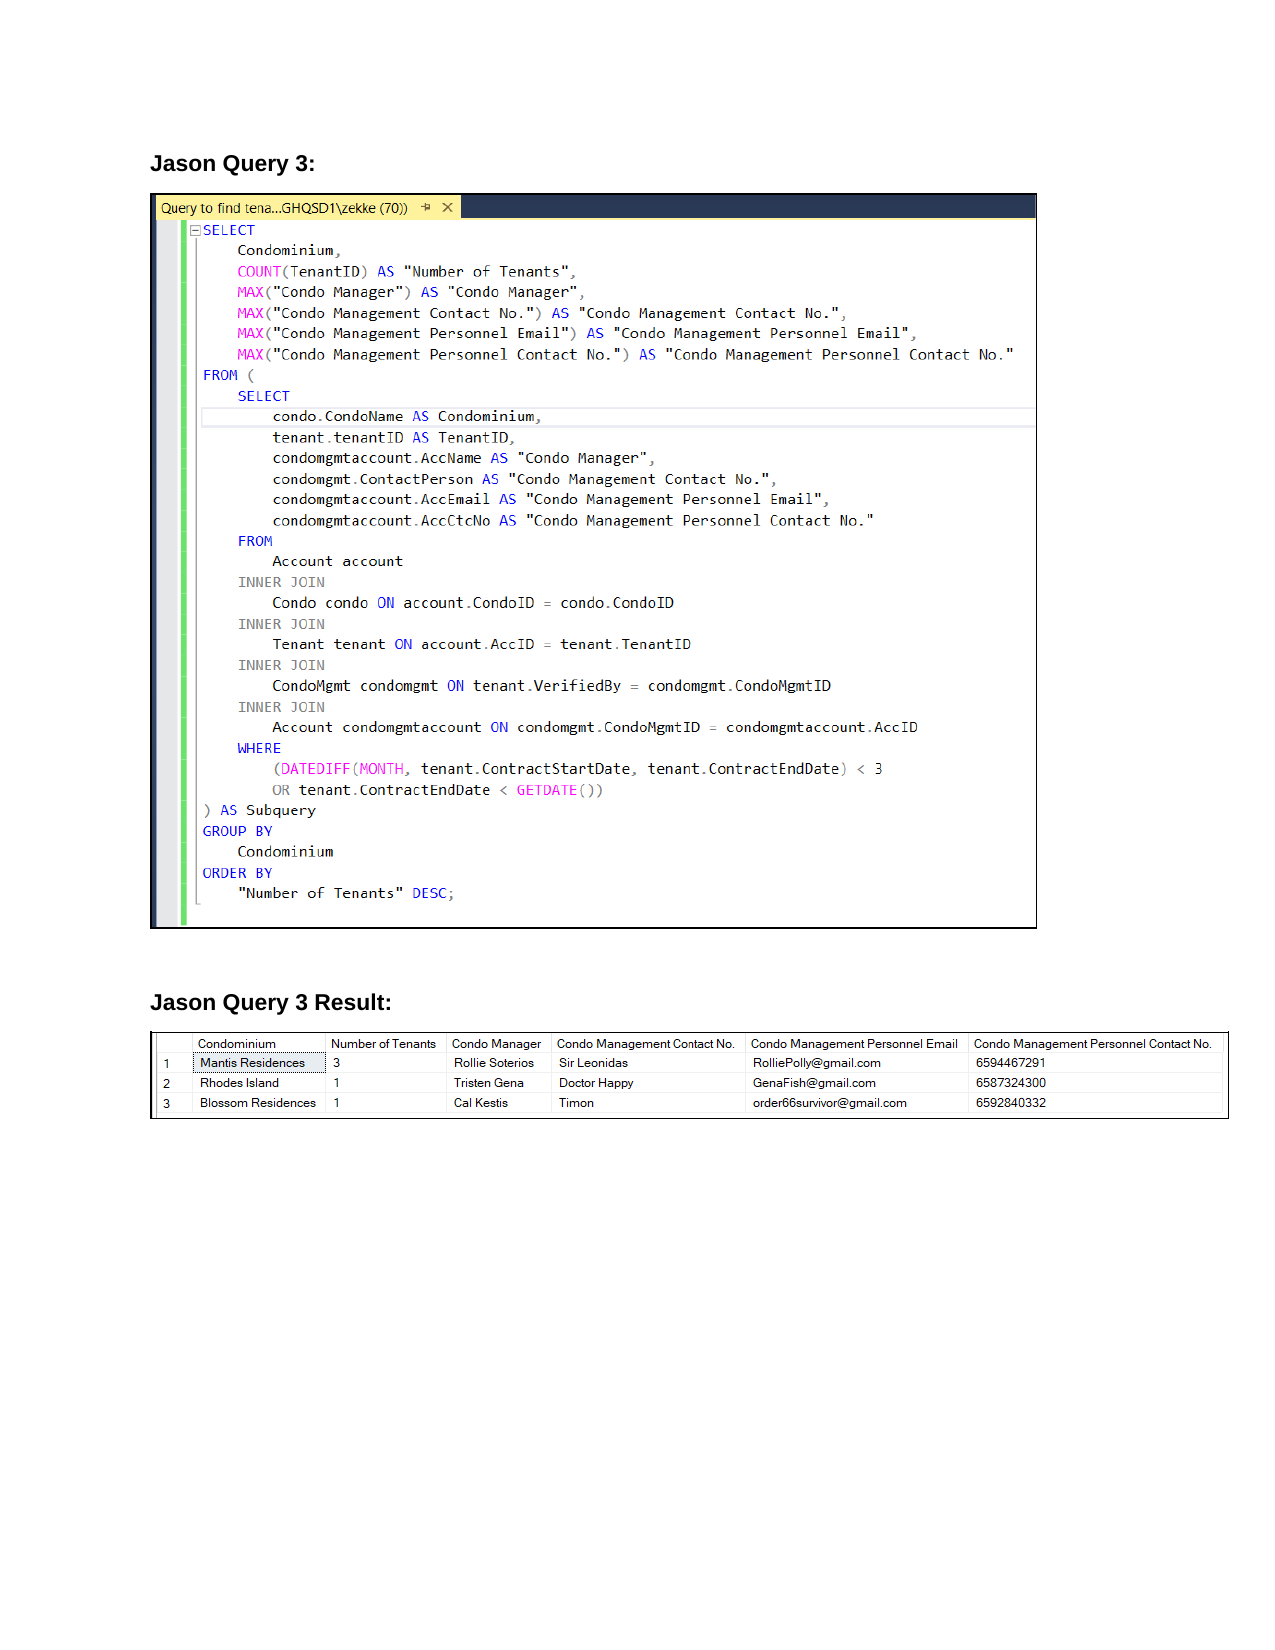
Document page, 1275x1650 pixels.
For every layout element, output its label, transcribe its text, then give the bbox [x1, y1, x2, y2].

text Jason Query 3 Result: [150, 988, 1125, 1015]
picture [152, 195, 1036, 927]
picture [152, 1033, 1228, 1118]
text Jason Query 3: [150, 150, 1125, 176]
